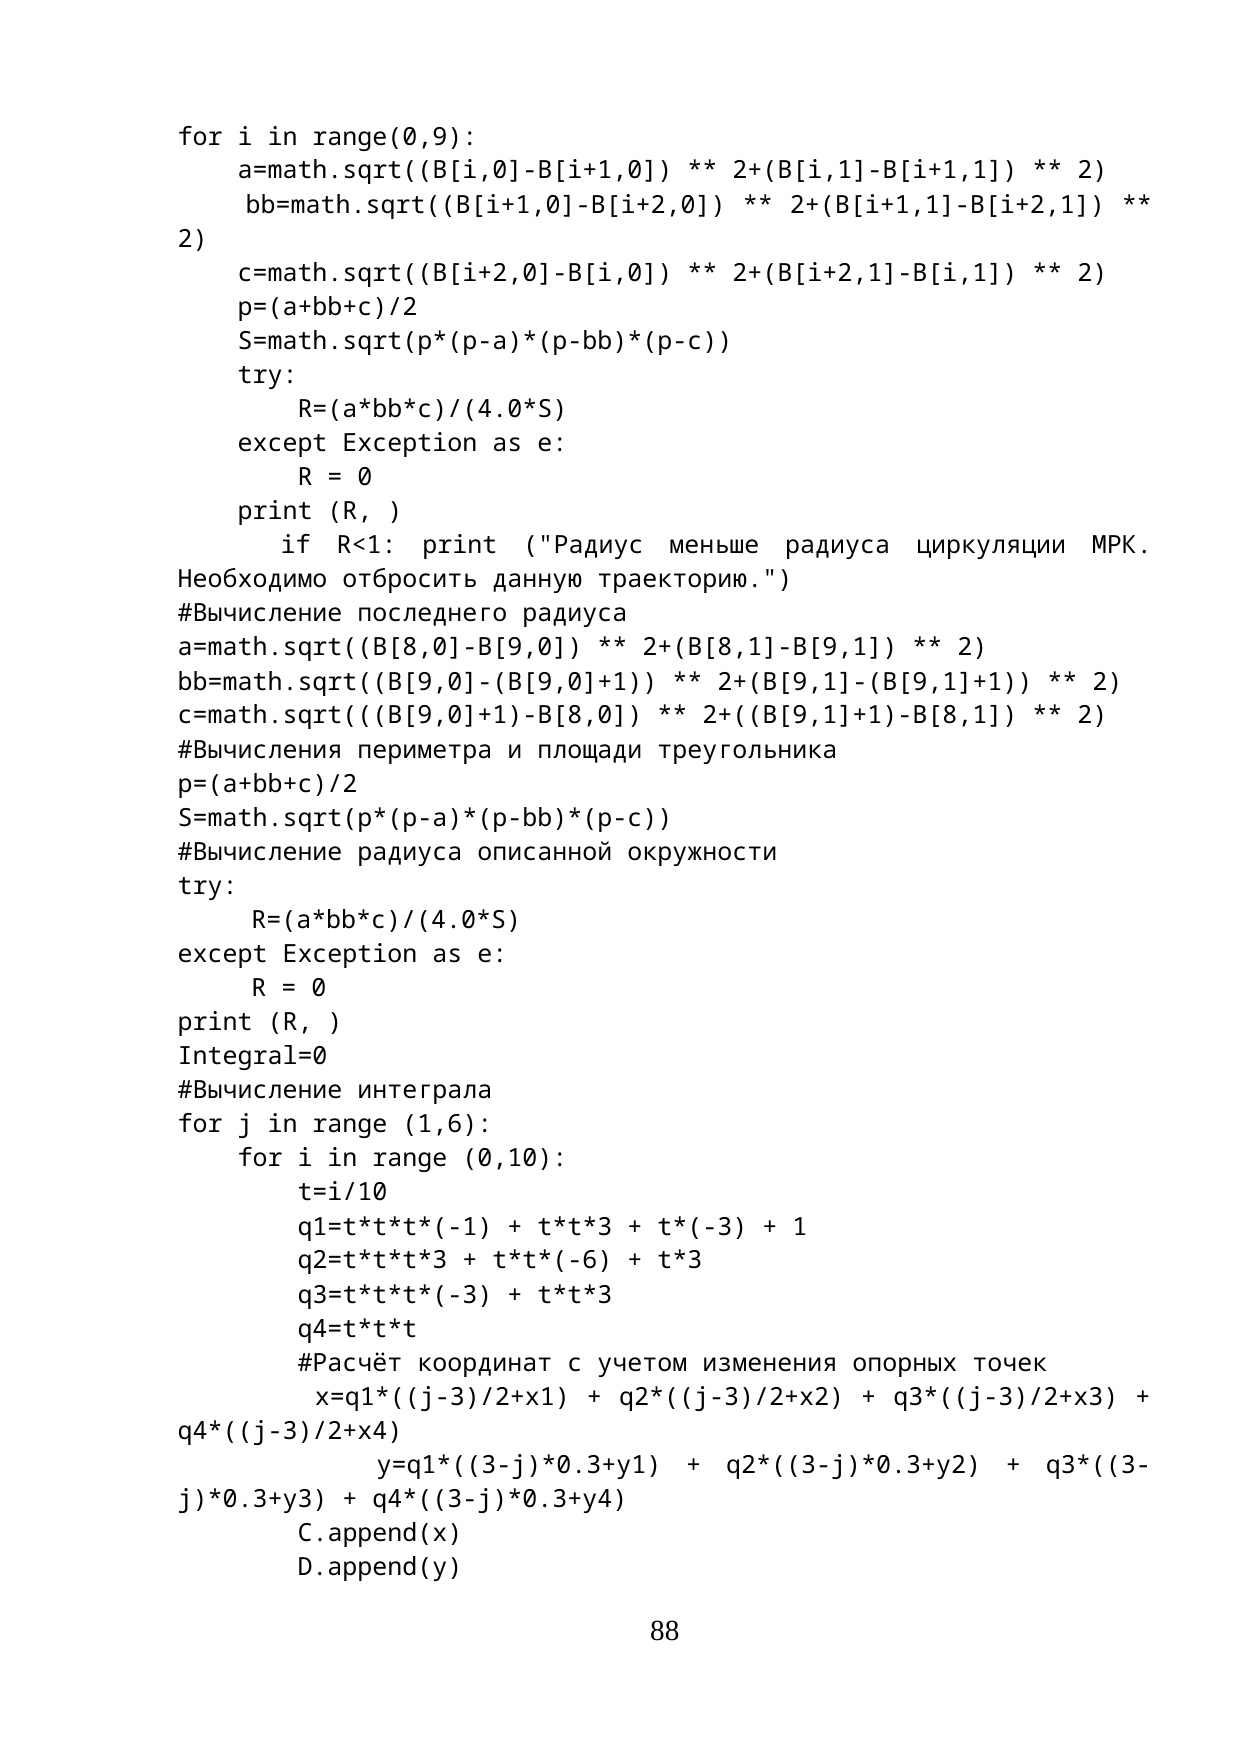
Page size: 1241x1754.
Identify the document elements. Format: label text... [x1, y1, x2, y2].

text q2=t*t*t*3 + t*t*(-6) + t*3 [177, 1242, 1152, 1276]
text t=i/10 [177, 1174, 1152, 1208]
text R = 0 [177, 459, 1152, 493]
text for i in range(0,9): [177, 118, 1152, 152]
text bb=math.sqrt((B[i+1,0]-B[i+2,0]) ** 2+(B[i+1,1]-B[i+2,1]) ** 2) [177, 186, 1152, 254]
text p=(a+bb+c)/2 [177, 765, 1152, 799]
text except Exception as e: [177, 936, 1152, 970]
text q4=t*t*t [177, 1310, 1152, 1344]
text except Exception as e: [177, 425, 1152, 459]
text bb=math.sqrt((B[9,0]-(B[9,0]+1)) ** 2+(B[9,1]-(B[9,1]+1)) ** 2) [177, 663, 1152, 697]
text C.append(x) [177, 1515, 1152, 1549]
text a=math.sqrt((B[i,0]-B[i+1,0]) ** 2+(B[i,1]-B[i+1,1]) ** 2) [177, 152, 1152, 186]
text #Вычисления периметра и площади треугольника [177, 731, 1152, 765]
text c=math.sqrt((B[i+2,0]-B[i,0]) ** 2+(B[i+2,1]-B[i,1]) ** 2) [177, 254, 1152, 288]
text R = 0 [177, 970, 1152, 1004]
text a=math.sqrt((B[8,0]-B[9,0]) ** 2+(B[8,1]-B[9,1]) ** 2) [177, 629, 1152, 663]
text print (R, ) [177, 493, 1152, 527]
text q1=t*t*t*(-1) + t*t*3 + t*(-3) + 1 [177, 1208, 1152, 1242]
text p=(a+bb+c)/2 [177, 288, 1152, 322]
text S=math.sqrt(p*(p-a)*(p-bb)*(p-c)) [177, 322, 1152, 357]
text q3=t*t*t*(-3) + t*t*3 [177, 1276, 1152, 1310]
text #Расчёт координат с учетом изменения опорных точек [177, 1344, 1152, 1378]
text try: [177, 357, 1152, 391]
text #Вычисление радиуса описанной окружности [177, 833, 1152, 867]
text try: [177, 867, 1152, 902]
text R=(a*bb*c)/(4.0*S) [177, 391, 1152, 425]
text #Вычисление интеграла [177, 1072, 1152, 1106]
text y=q1*((3-j)*0.3+y1) + q2*((3-j)*0.3+y2) + q3*((3-j)*0.3+y3) + q4*((3-j)*0.3+y4) [177, 1447, 1152, 1515]
text #Вычисление последнего радиуса [177, 595, 1152, 629]
text D.append(y) [177, 1549, 1152, 1583]
text if R<1: print ("Радиус меньше радиуса циркуляции МРК. Необходимо отбросить данную траекторию.") [177, 527, 1152, 595]
text c=math.sqrt(((B[9,0]+1)-B[8,0]) ** 2+((B[9,1]+1)-B[8,1]) ** 2) [177, 697, 1152, 731]
text print (R, ) [177, 1004, 1152, 1038]
text x=q1*((j-3)/2+x1) + q2*((j-3)/2+x2) + q3*((j-3)/2+x3) + q4*((j-3)/2+x4) [177, 1378, 1152, 1447]
text Integral=0 [177, 1038, 1152, 1072]
text for i in range (0,10): [177, 1140, 1152, 1174]
text S=math.sqrt(p*(p-a)*(p-bb)*(p-c)) [177, 799, 1152, 833]
text R=(a*bb*c)/(4.0*S) [177, 902, 1152, 936]
text for j in range (1,6): [177, 1106, 1152, 1140]
